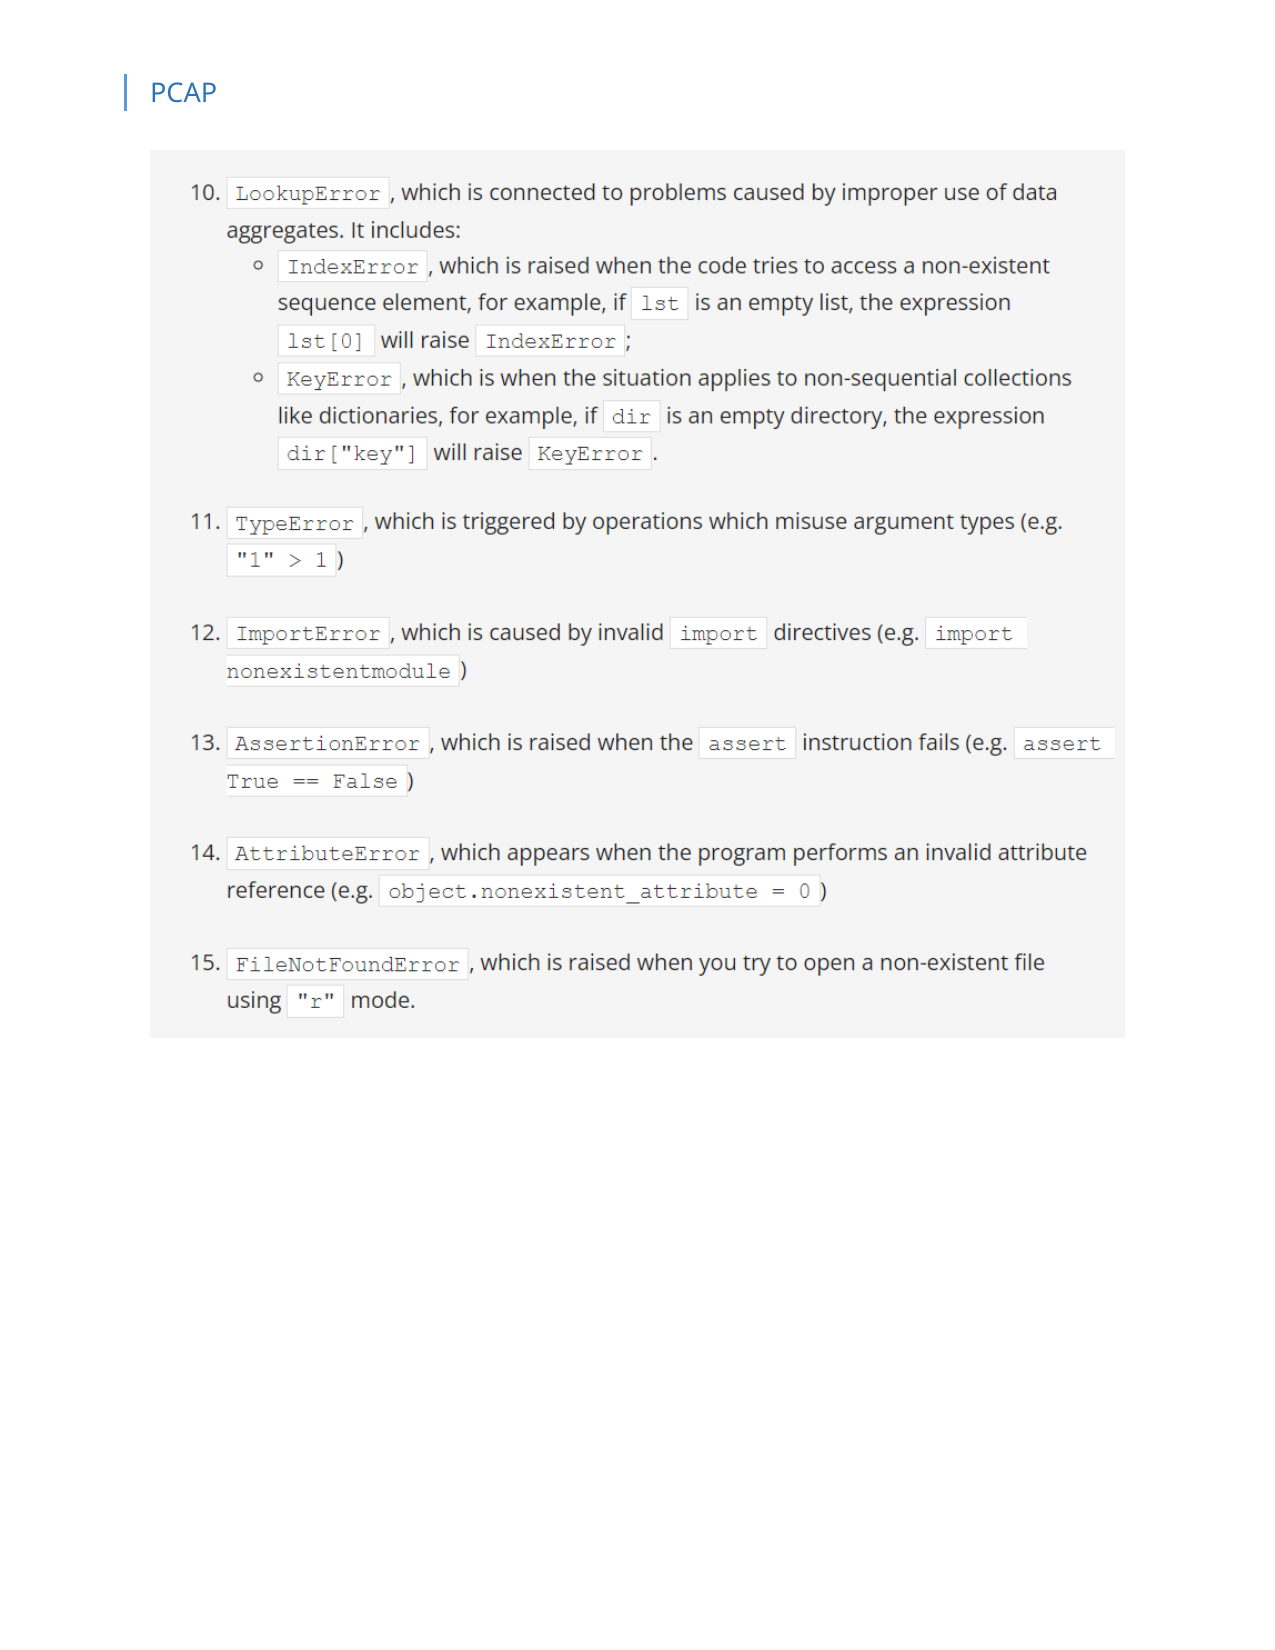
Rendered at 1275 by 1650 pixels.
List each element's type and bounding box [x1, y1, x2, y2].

picture [150, 150, 1125, 1038]
